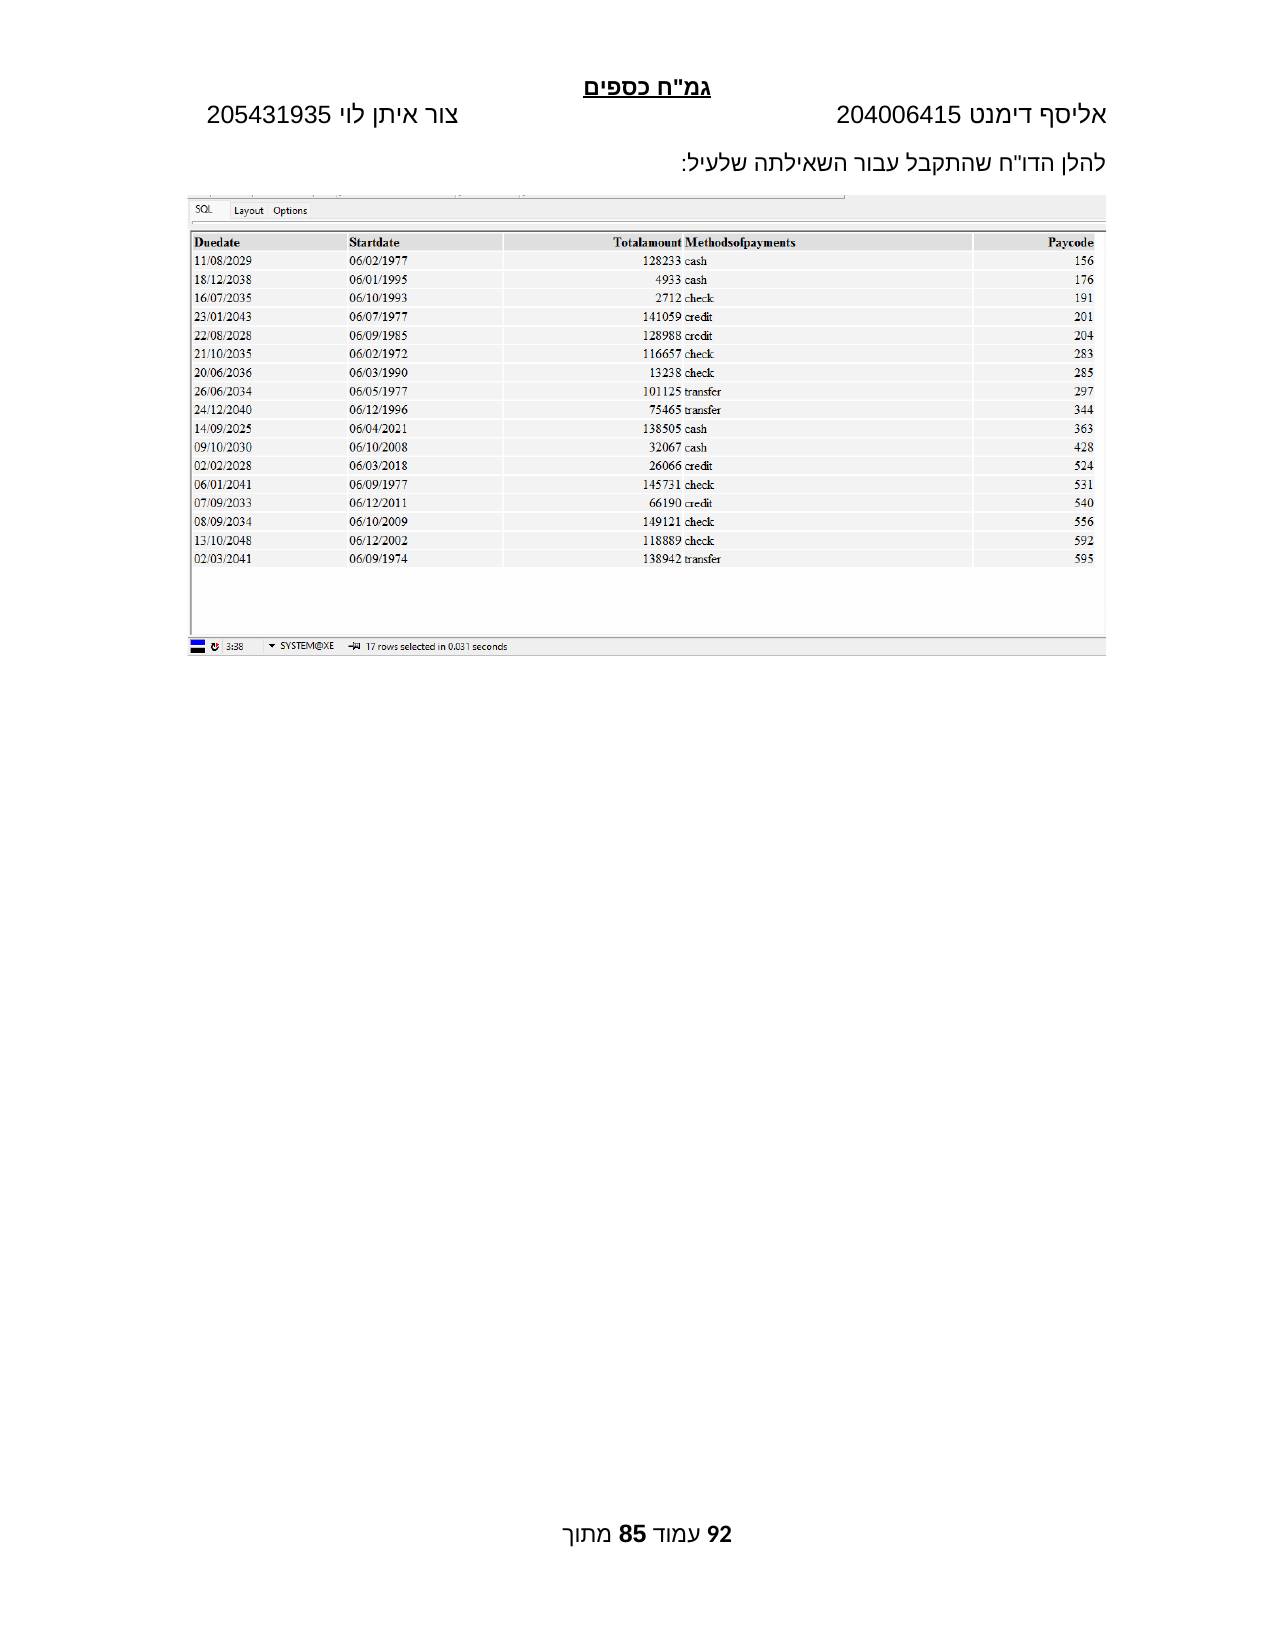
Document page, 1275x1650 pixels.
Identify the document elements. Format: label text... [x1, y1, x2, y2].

picture [187, 195, 1107, 656]
text להלן הדו"ח שהתקבל עבור השאילתה שלעיל: [187, 150, 1106, 176]
